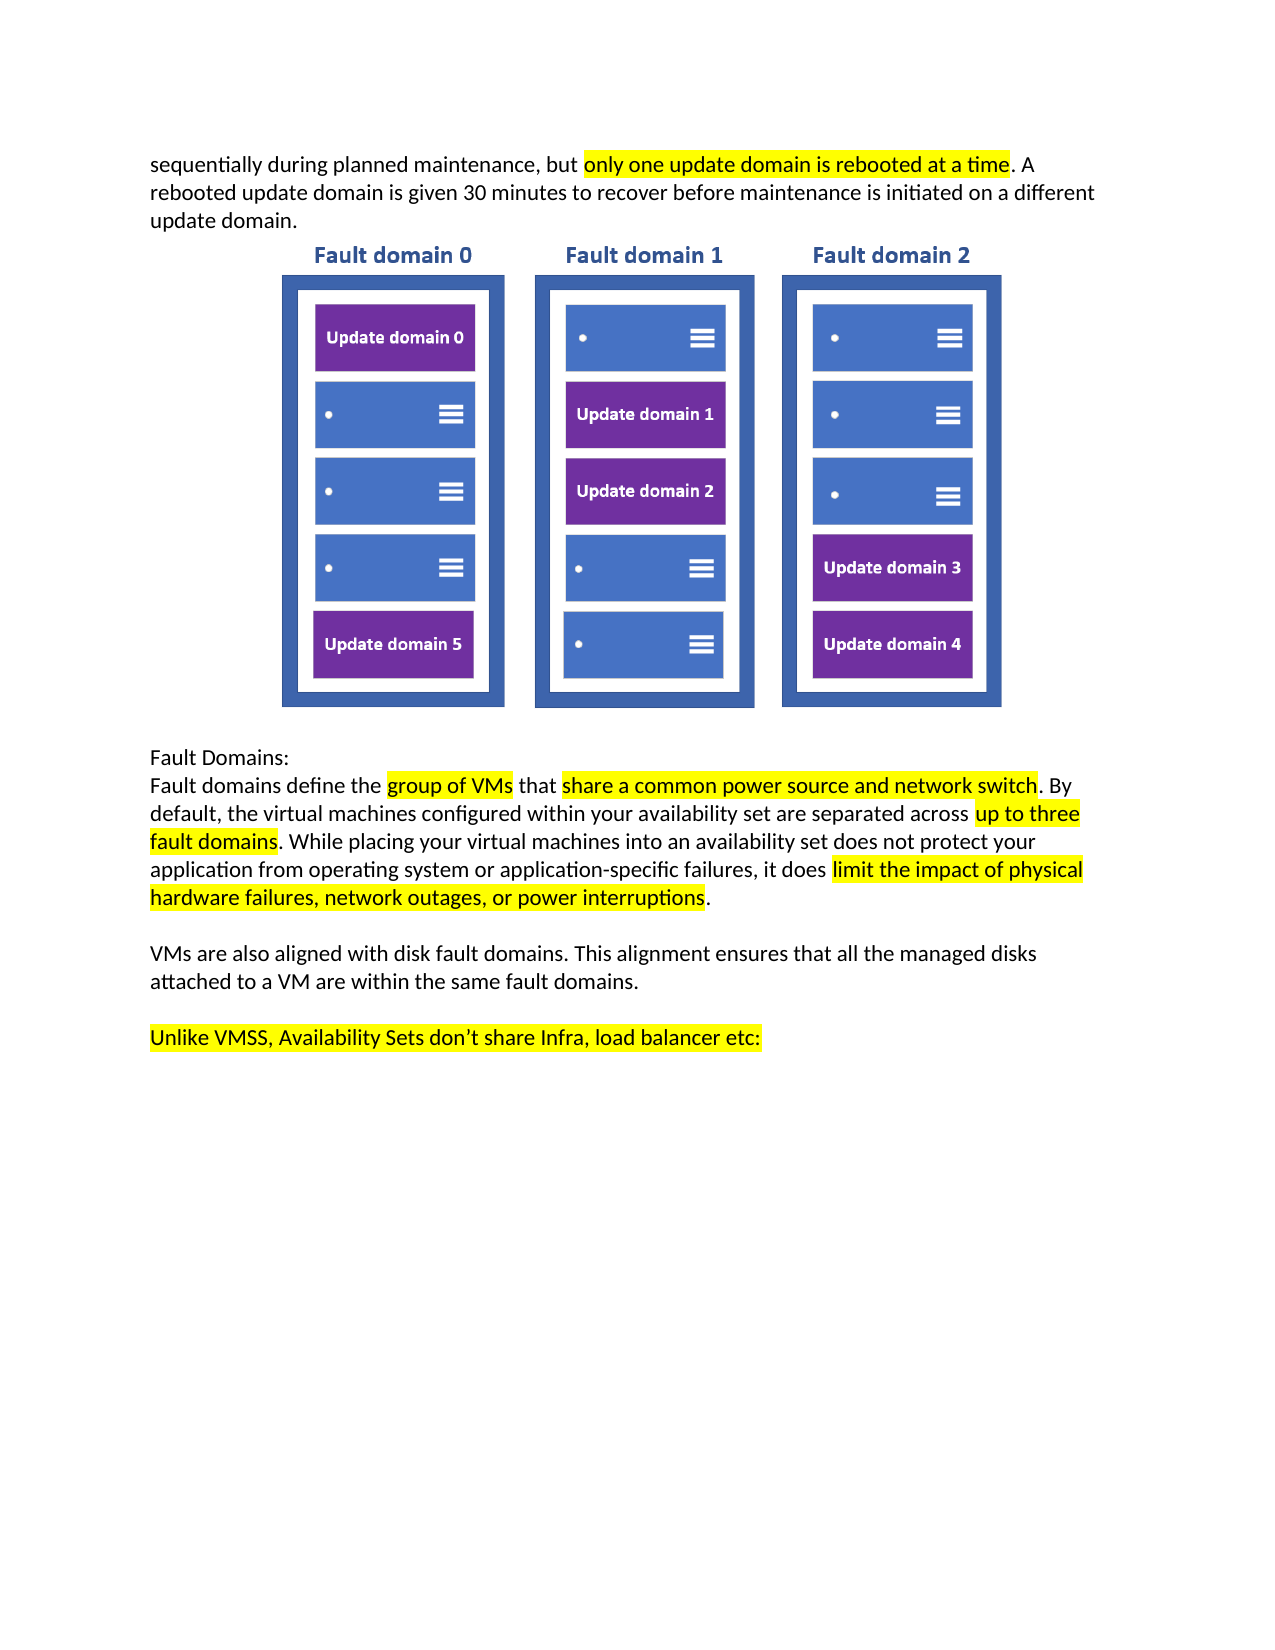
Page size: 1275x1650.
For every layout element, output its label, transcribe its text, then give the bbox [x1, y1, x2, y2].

text Unlike VMSS, Availability Sets don’t share Infra, load balancer etc: [150, 1023, 1125, 1052]
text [150, 150, 1125, 234]
text Fault Domains: [150, 743, 1125, 771]
text VMs are also aligned with disk fault domains. This alignment ensures that all the managed disks attached to a VM are within the same fault domains. [150, 939, 1125, 996]
text Fault domains define the group of VMs that share a common power source and network switch. By default, the virtual machines configured within your availability set are separated across up to three fault domains. While placing your virtual machines into an availability set does not protect your application from operating system or application-specific failures, it does limit the impact of physical hardware failures, network outages, or power interruptions. [150, 771, 1125, 911]
